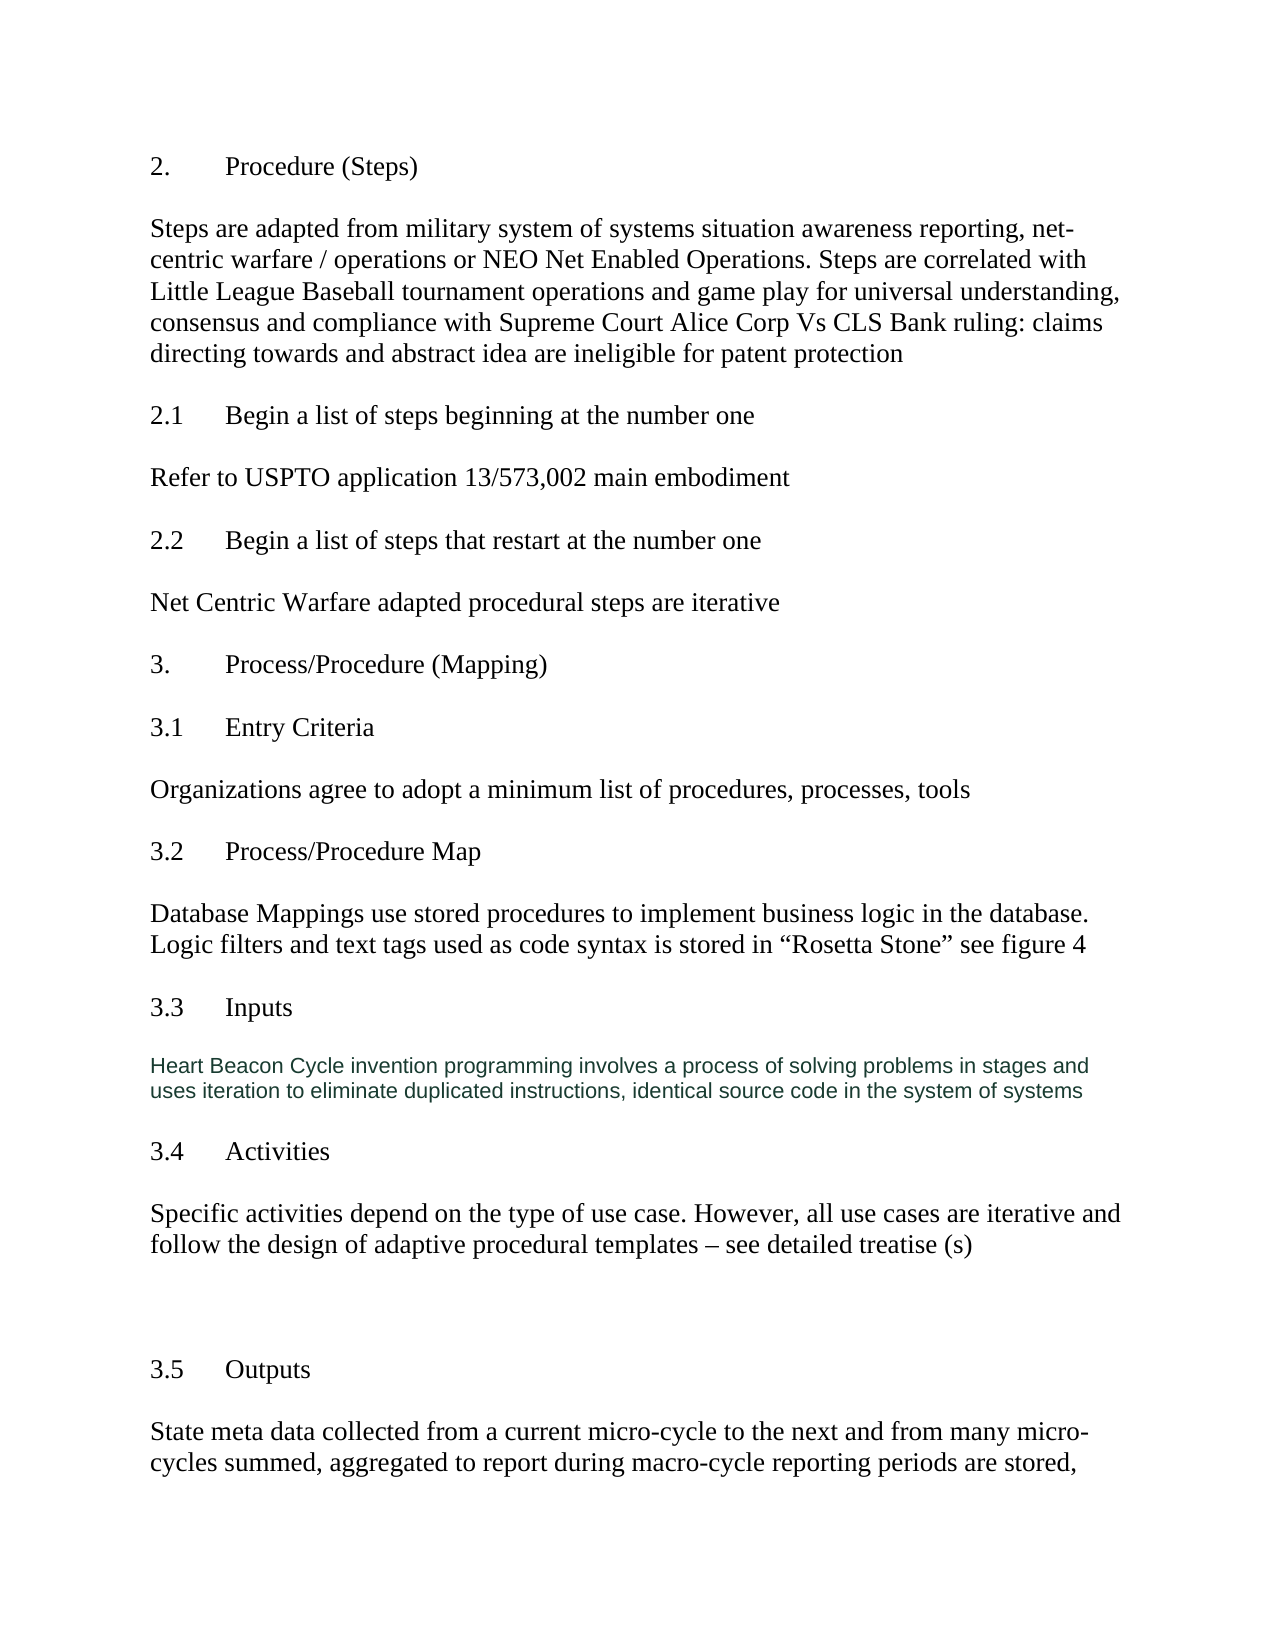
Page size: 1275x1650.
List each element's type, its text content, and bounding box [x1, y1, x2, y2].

text 2.2 Begin a list of steps that restart at the number one [150, 524, 1125, 555]
text 3. Process/Procedure (Mapping) [150, 648, 1125, 679]
text 3.3 Inputs [150, 991, 1125, 1022]
text 3.1 Entry Criteria [150, 711, 1125, 742]
text 3.2 Process/Procedure Map [150, 835, 1125, 866]
text 2.1 Begin a list of steps beginning at the number one [150, 399, 1125, 430]
text Net Centric Warfare adapted procedural steps are iterative [150, 586, 1125, 617]
text Organizations agree to adopt a minimum list of procedures, processes, tools [150, 773, 1125, 804]
text 3.5 Outputs [150, 1353, 1125, 1384]
text Specific activities depend on the type of use case. However, all use cases are iterative and follow the design of adaptive procedural templates – see detailed treatise (s) [150, 1197, 1125, 1259]
text Heart Beacon Cycle invention programming involves a process of solving problems in stages and uses iteration to eliminate duplicated instructions, identical source code in the system of systems [150, 1053, 1125, 1104]
text 3.4 Activities [150, 1135, 1125, 1166]
text 2. Procedure (Steps) [150, 150, 1125, 181]
text Steps are adapted from military system of systems situation awareness reporting, net-centric warfare / operations or NEO Net Enabled Operations. Steps are correlated with Little League Baseball tournament operations and game play for universal understanding, consensus and compliance with Supreme Court Alice Corp Vs CLS Bank ruling: claims directing towards and abstract idea are ineligible for patent protection [150, 212, 1125, 368]
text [150, 1415, 1125, 1477]
text Database Mappings use stored procedures to implement business logic in the database. Logic filters and text tags used as code syntax is stored in “Rosetta Stone” see figure 4 [150, 897, 1125, 960]
text Refer to USPTO application 13/573,002 main embodiment [150, 461, 1125, 493]
